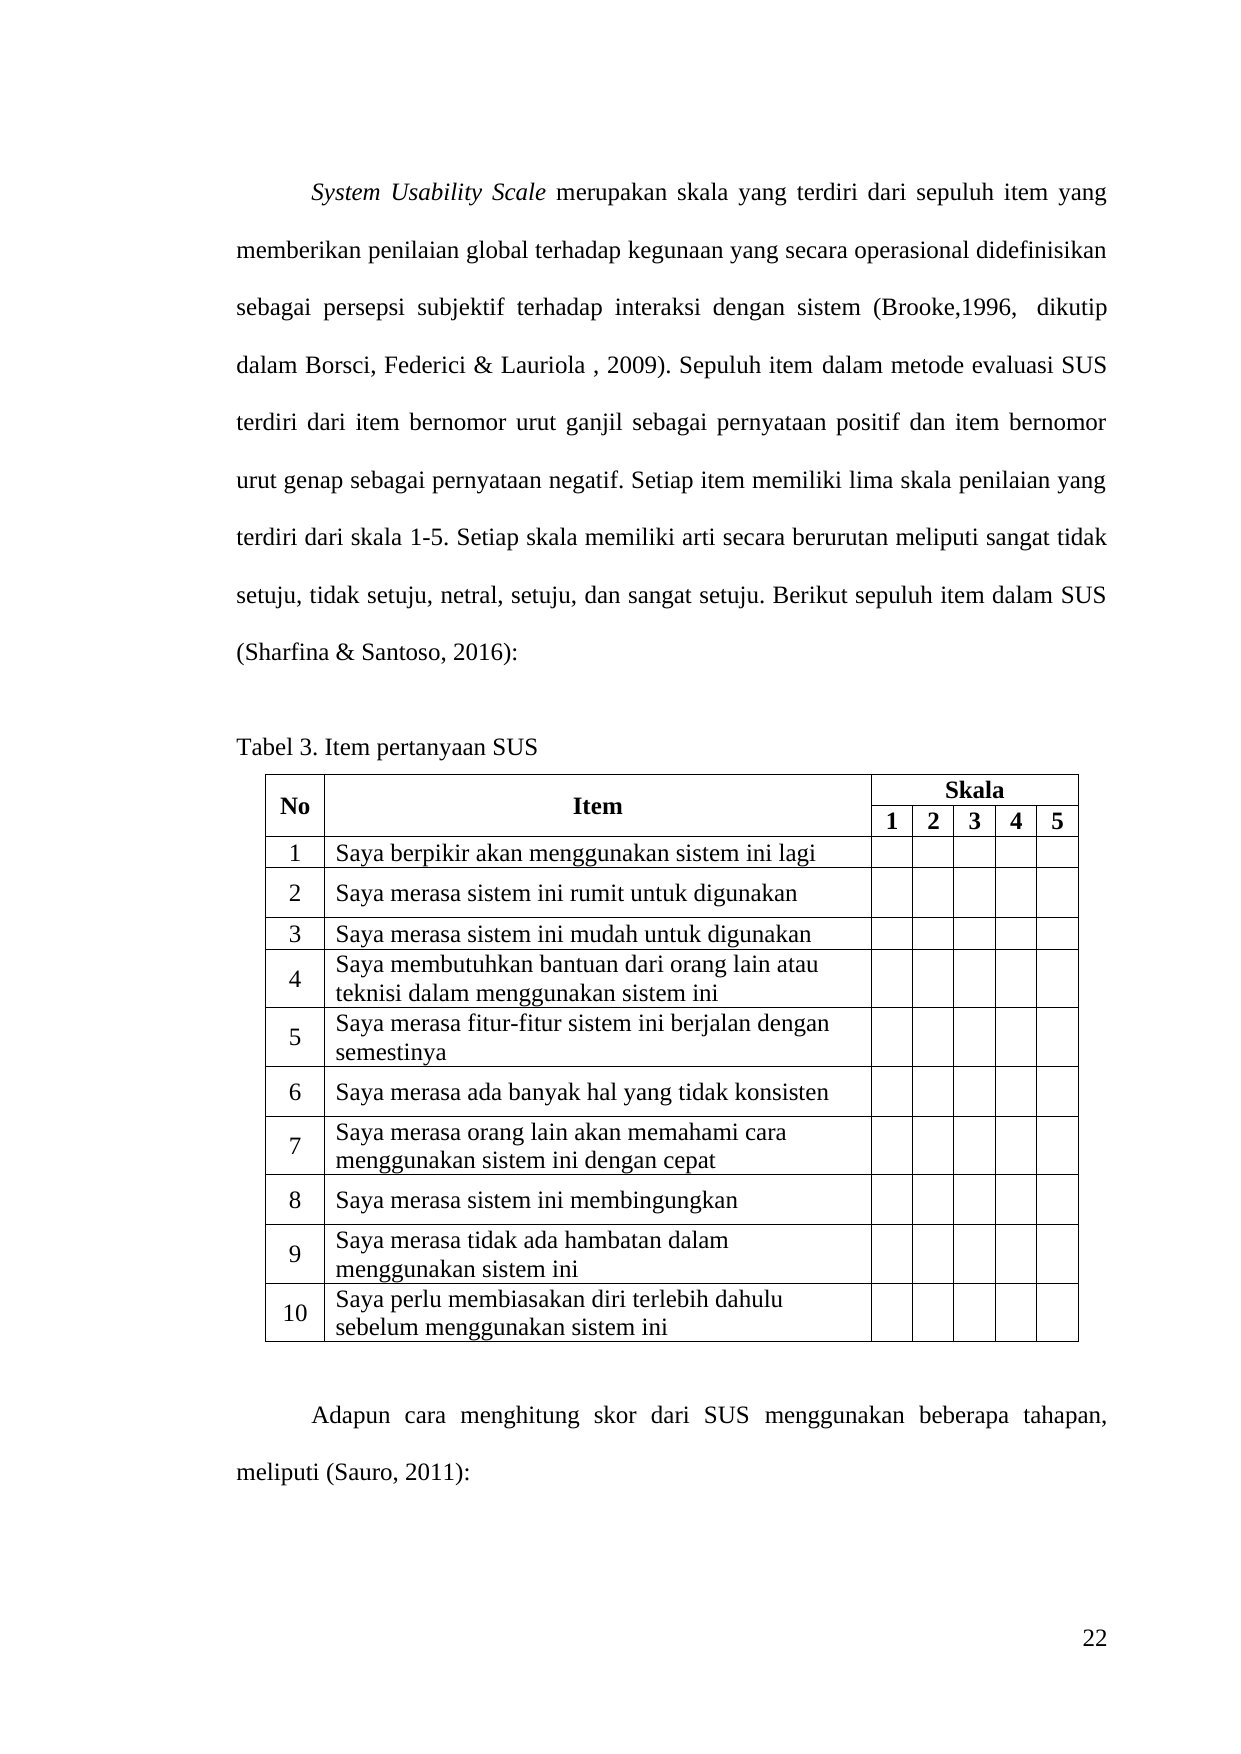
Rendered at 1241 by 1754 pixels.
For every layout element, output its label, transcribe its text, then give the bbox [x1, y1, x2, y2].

table_cell Saya merasa orang lain akan memahami cara menggunakan sistem ini dengan cepat [325, 1117, 871, 1174]
table_cell [913, 1117, 953, 1174]
table_cell 6 [266, 1067, 324, 1116]
table_cell 9 [266, 1225, 324, 1283]
table_cell [872, 1284, 912, 1341]
table_cell [996, 1284, 1036, 1341]
table_cell 10 [266, 1284, 324, 1341]
table_cell Saya perlu membiasakan diri terlebih dahulu sebelum menggunakan sistem ini [325, 1284, 871, 1341]
table_cell [996, 1117, 1036, 1174]
table_cell [996, 1008, 1036, 1066]
table_cell [913, 1008, 953, 1066]
table_cell [1037, 837, 1078, 867]
table_cell [954, 1067, 995, 1116]
table_cell [872, 1175, 912, 1224]
table_cell [1037, 1117, 1078, 1174]
table_cell 3 [266, 918, 324, 948]
table_cell [913, 950, 953, 1007]
table_cell [1037, 1175, 1078, 1224]
table_cell [913, 868, 953, 917]
table_cell Saya berpikir akan menggunakan sistem ini lagi [325, 837, 871, 867]
table_cell [954, 1175, 995, 1224]
table_cell Saya merasa tidak ada hambatan dalam menggunakan sistem ini [325, 1225, 871, 1283]
table_cell [954, 837, 995, 867]
table_cell Saya merasa sistem ini rumit untuk digunakan [325, 868, 871, 917]
table_cell [913, 1225, 953, 1283]
table_cell Saya membutuhkan bantuan dari orang lain atau teknisi dalam menggunakan sistem ini [325, 950, 871, 1007]
text System Usability Scale merupakan skala yang terdiri dari sepuluh item yang memberikan penilaian global terhadap kegunaan yang secara operasional didefinisikan sebagai persepsi subjektif terhadap interaksi dengan sistem (Brooke,1996, dikutip dalam Borsci, Federici & Lauriola , 2009). Sepuluh item dalam metode evaluasi SUS terdiri dari item bernomor urut ganjil sebagai pernyataan positif dan item bernomor urut genap sebagai pernyataan negatif. Setiap item memiliki lima skala penilaian yang terdiri dari skala 1-5. Setiap skala memiliki arti secara berurutan meliputi sangat tidak setuju, tidak setuju, netral, setuju, dan sangat setuju. Berikut sepuluh item dalam SUS (Sharfina & Santoso, 2016): [236, 177, 1107, 666]
table_cell [872, 1117, 912, 1174]
table_cell [913, 1067, 953, 1116]
table_cell [872, 950, 912, 1007]
table_cell [1037, 868, 1078, 917]
table_cell Saya merasa sistem ini membingungkan [325, 1175, 871, 1224]
table_cell 1 [872, 806, 912, 836]
table_cell [954, 918, 995, 948]
table_cell [872, 918, 912, 948]
table_cell 5 [1037, 806, 1078, 836]
table_header No [266, 775, 324, 836]
table_cell [996, 837, 1036, 867]
table_cell [1037, 1284, 1078, 1341]
table_cell 7 [266, 1117, 324, 1174]
table_cell [913, 837, 953, 867]
table_cell [913, 1284, 953, 1341]
table_cell [954, 1284, 995, 1341]
table_cell 2 [266, 868, 324, 917]
table_header Skala [872, 775, 1078, 805]
table_cell 2 [913, 806, 953, 836]
table_cell [954, 950, 995, 1007]
table_cell [996, 1225, 1036, 1283]
table_cell [1037, 1225, 1078, 1283]
table_cell [1037, 950, 1078, 1007]
table_cell 8 [266, 1175, 324, 1224]
table_cell [1037, 1067, 1078, 1116]
table_cell [996, 1067, 1036, 1116]
table_cell Saya merasa sistem ini mudah untuk digunakan [325, 918, 871, 948]
table_cell [954, 1008, 995, 1066]
table_cell Saya merasa fitur-fitur sistem ini berjalan dengan semestinya [325, 1008, 871, 1066]
table_cell 1 [266, 837, 324, 867]
table_cell [954, 868, 995, 917]
table_cell [996, 918, 1036, 948]
table_cell [872, 1225, 912, 1283]
table_cell [954, 1117, 995, 1174]
table_cell 4 [266, 950, 324, 1007]
table_cell [872, 868, 912, 917]
table_cell 3 [954, 806, 995, 836]
table_cell [872, 837, 912, 867]
table_cell [872, 1008, 912, 1066]
table_cell [996, 868, 1036, 917]
table_cell [996, 1175, 1036, 1224]
table_cell Saya merasa ada banyak hal yang tidak konsisten [325, 1067, 871, 1116]
table_cell [872, 1067, 912, 1116]
table_cell 4 [996, 806, 1036, 836]
table_cell [954, 1225, 995, 1283]
text Adapun cara menghitung skor dari SUS menggunakan beberapa tahapan, meliputi (Sauro, 2011): [236, 1400, 1107, 1486]
table_cell 5 [266, 1008, 324, 1066]
table_cell [913, 1175, 953, 1224]
table_cell [996, 950, 1036, 1007]
table_cell [1037, 1008, 1078, 1066]
table_header Item [325, 775, 871, 836]
table_cell [1037, 918, 1078, 948]
table_cell [913, 918, 953, 948]
